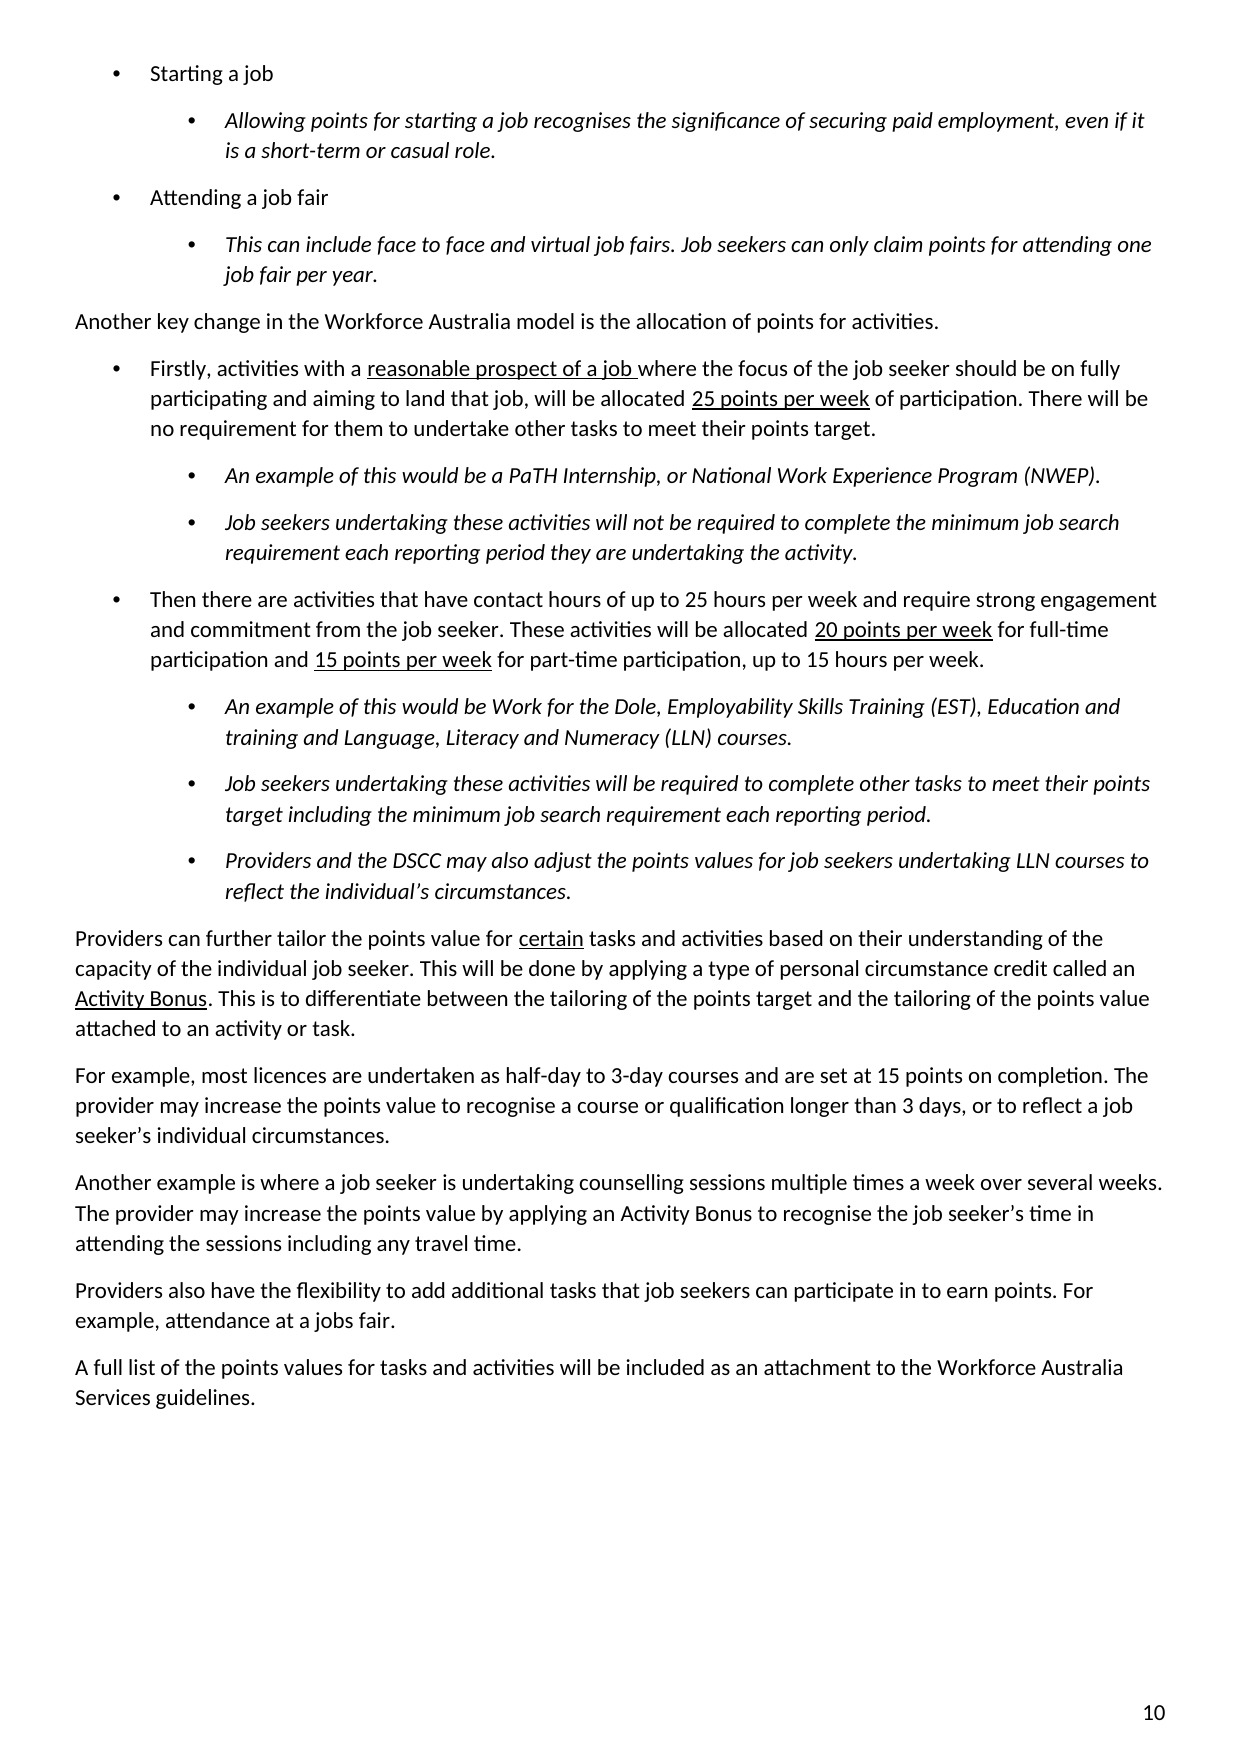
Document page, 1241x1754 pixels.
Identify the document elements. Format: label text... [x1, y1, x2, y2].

list An example of this would be Work for the Dole, Employability Skills Training (EST), Education and training and Language, Literacy and Numeracy (LLN) courses. [187, 692, 1165, 751]
text Providers can further tailor the points value for certain tasks and activities based on their understanding of the capacity of the individual job seeker. This will be done by applying a type of personal circumstance credit called an Activity Bonus. This is to differentiate between the tailoring of the points target and the tailoring of the points value attached to an activity or task. [75, 924, 1165, 1042]
text A full list of the points values for tasks and activities will be included as an attachment to the Workforce Australia Services guidelines. [75, 1353, 1165, 1411]
text Another example is where a job seeker is undertaking counselling sessions multiple times a week over several weeks. The provider may increase the points value by applying an Activity Bonus to recognise the job seeker’s time in attending the sessions including any travel time. [75, 1168, 1165, 1257]
list Then there are activities that have contact hours of up to 25 hours per week and require strong engagement and commitment from the job seeker. These activities will be allocated 20 points per week for full-time participation and 15 points per week for part-time participation, up to 15 hours per week. [112, 585, 1165, 674]
list Starting a job [112, 59, 1165, 87]
text Another key change in the Workforce Australia model is the allocation of points for activities. [75, 307, 1165, 335]
list Job seekers undertaking these activities will be required to complete other tasks to meet their points target including the minimum job search requirement each reporting period. [187, 769, 1165, 828]
text Providers also have the flexibility to add additional tasks that job seekers can participate in to earn points. For example, attendance at a jobs fair. [75, 1276, 1165, 1334]
list An example of this would be a PaTH Internship, or National Work Experience Program (NWEP). [187, 461, 1165, 489]
list This can include face to face and virtual job fairs. Job seekers can only claim points for attending one job fair per year. [187, 230, 1165, 288]
list Job seekers undertaking these activities will not be required to complete the minimum job search requirement each reporting period they are undertaking the activity. [187, 508, 1165, 566]
text For example, most licences are undertaken as half-day to 3-day courses and are set at 15 points on completion. The provider may increase the points value to recognise a course or qualification longer than 3 days, or to reflect a job seeker’s individual circumstances. [75, 1061, 1165, 1150]
list Allowing points for starting a job recognises the significance of securing paid employment, even if it is a short-term or casual role. [187, 106, 1165, 164]
list Providers and the DSCC may also adjust the points values for job seekers undertaking LLN courses to reflect the individual’s circumstances. [187, 847, 1165, 905]
list Attending a job fair [112, 183, 1165, 211]
list Firstly, activities with a reasonable prospect of a job where the focus of the job seeker should be on fully participating and aiming to land that job, will be allocated 25 points per week of participation. There will be no requirement for them to undertake other tasks to meet their points target. [112, 354, 1165, 442]
